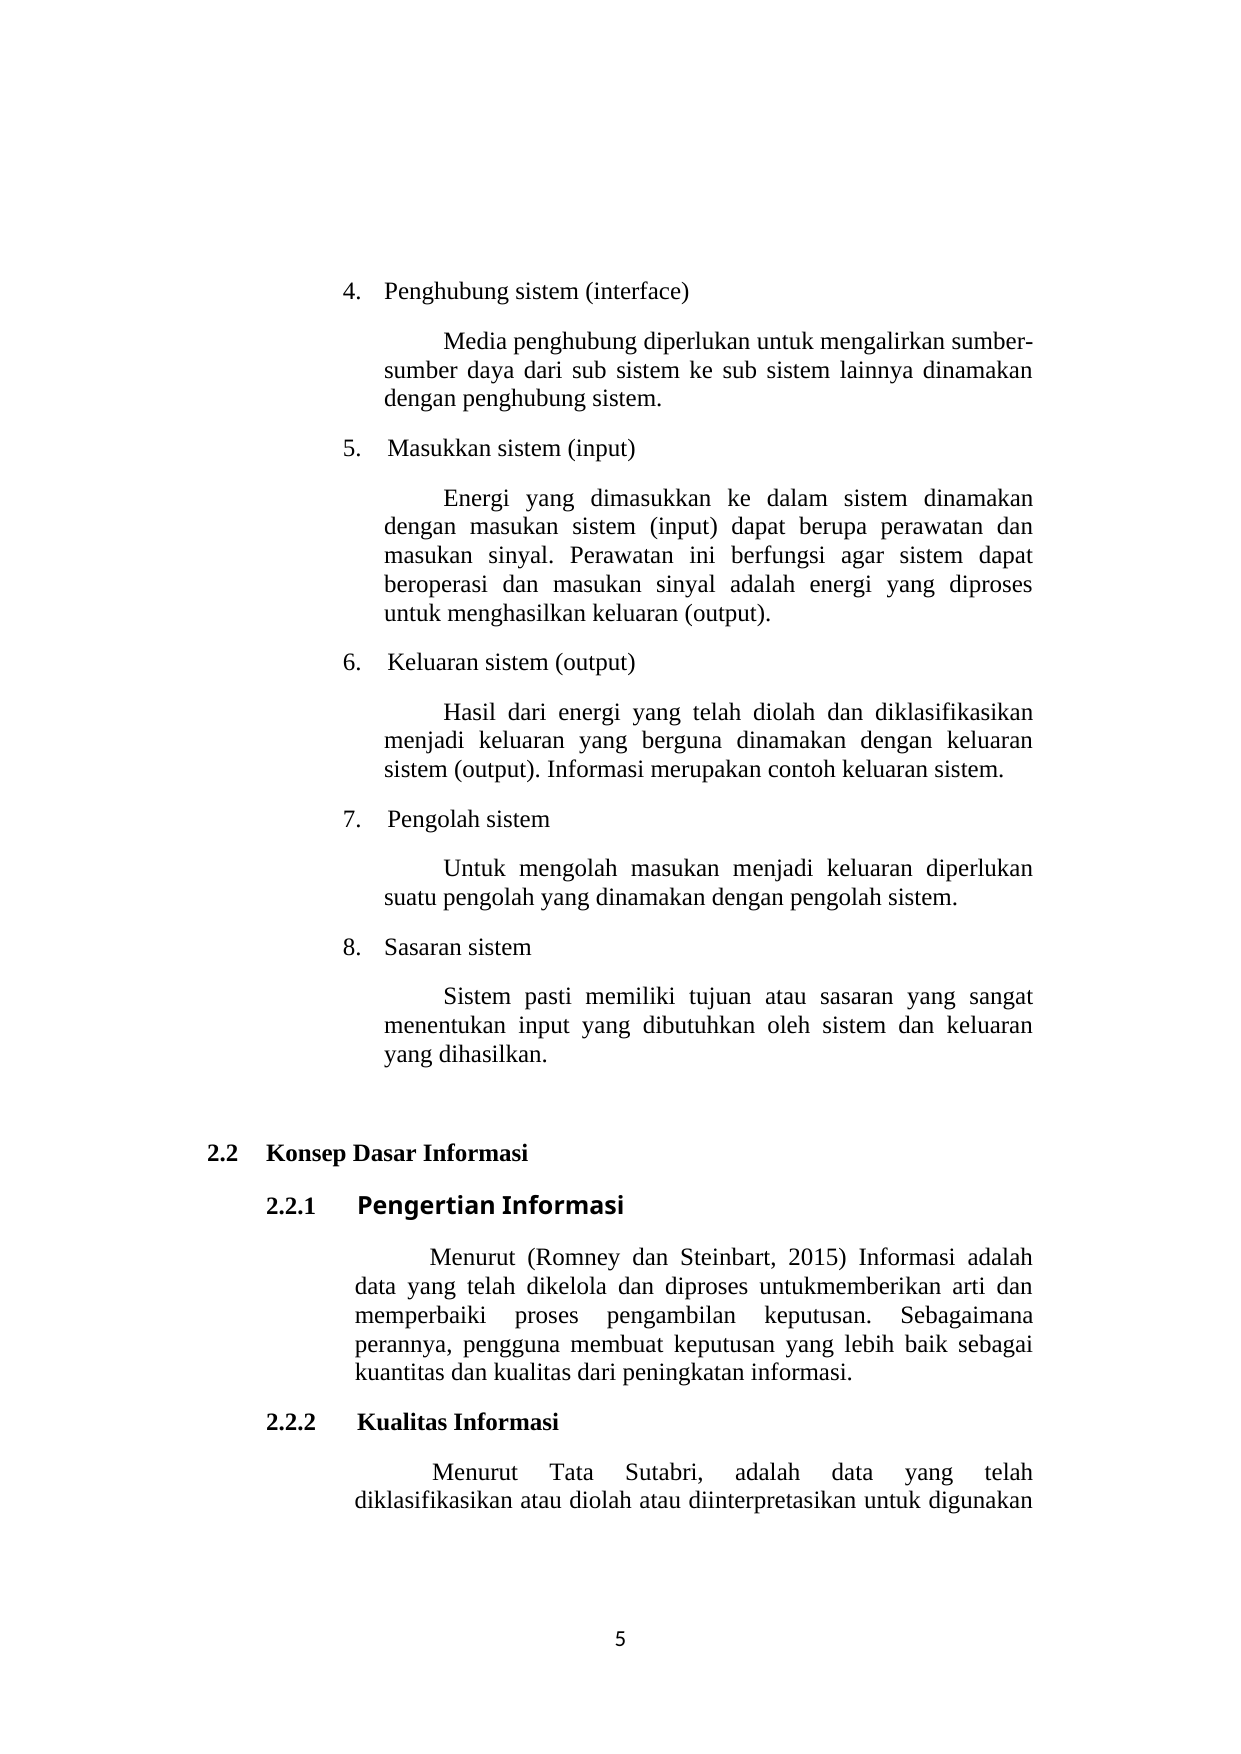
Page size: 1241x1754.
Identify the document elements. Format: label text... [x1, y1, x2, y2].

text Media penghubung diperlukan untuk mengalirkan sumber-sumber daya dari sub sistem ke sub sistem lainnya dinamakan dengan penghubung sistem. [384, 326, 1033, 412]
text Menurut (Romney dan Steinbart, 2015) Informasi adalah data yang telah dikelola dan diproses untukmemberikan arti dan memperbaiki proses pengambilan keputusan. Sebagaimana perannya, pengguna membuat keputusan yang lebih baik sebagai kuantitas dan kualitas dari peningkatan informasi. [354, 1242, 1033, 1386]
list Pengolah sistem [343, 804, 1033, 833]
list Penghubung sistem (interface) [343, 276, 1033, 305]
text Sistem pasti memiliki tujuan atau sasaran yang sangat menentukan input yang dibutuhkan oleh sistem dan keluaran yang dihasilkan. [384, 981, 1033, 1068]
subtitle Pengertian Informasi [266, 1188, 1033, 1222]
list Sasaran sistem [343, 932, 1033, 961]
subtitle Kualitas Informasi [266, 1407, 1033, 1436]
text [354, 1457, 1033, 1514]
list Masukkan sistem (input) [343, 433, 1033, 462]
subtitle 2.2 Konsep Dasar Informasi [207, 1138, 1033, 1167]
list Keluaran sistem (output) [343, 647, 1033, 676]
text Hasil dari energi yang telah diolah dan diklasifikasikan menjadi keluaran yang berguna dinamakan dengan keluaran sistem (output). Informasi merupakan contoh keluaran sistem. [384, 697, 1033, 783]
text Untuk mengolah masukan menjadi keluaran diperlukan suatu pengolah yang dinamakan dengan pengolah sistem. [384, 853, 1033, 911]
text Energi yang dimasukkan ke dalam sistem dinamakan dengan masukan sistem (input) dapat berupa perawatan dan masukan sinyal. Perawatan ini berfungsi agar sistem dapat beroperasi dan masukan sinyal adalah energi yang diproses untuk menghasilkan keluaran (output). [384, 483, 1033, 626]
